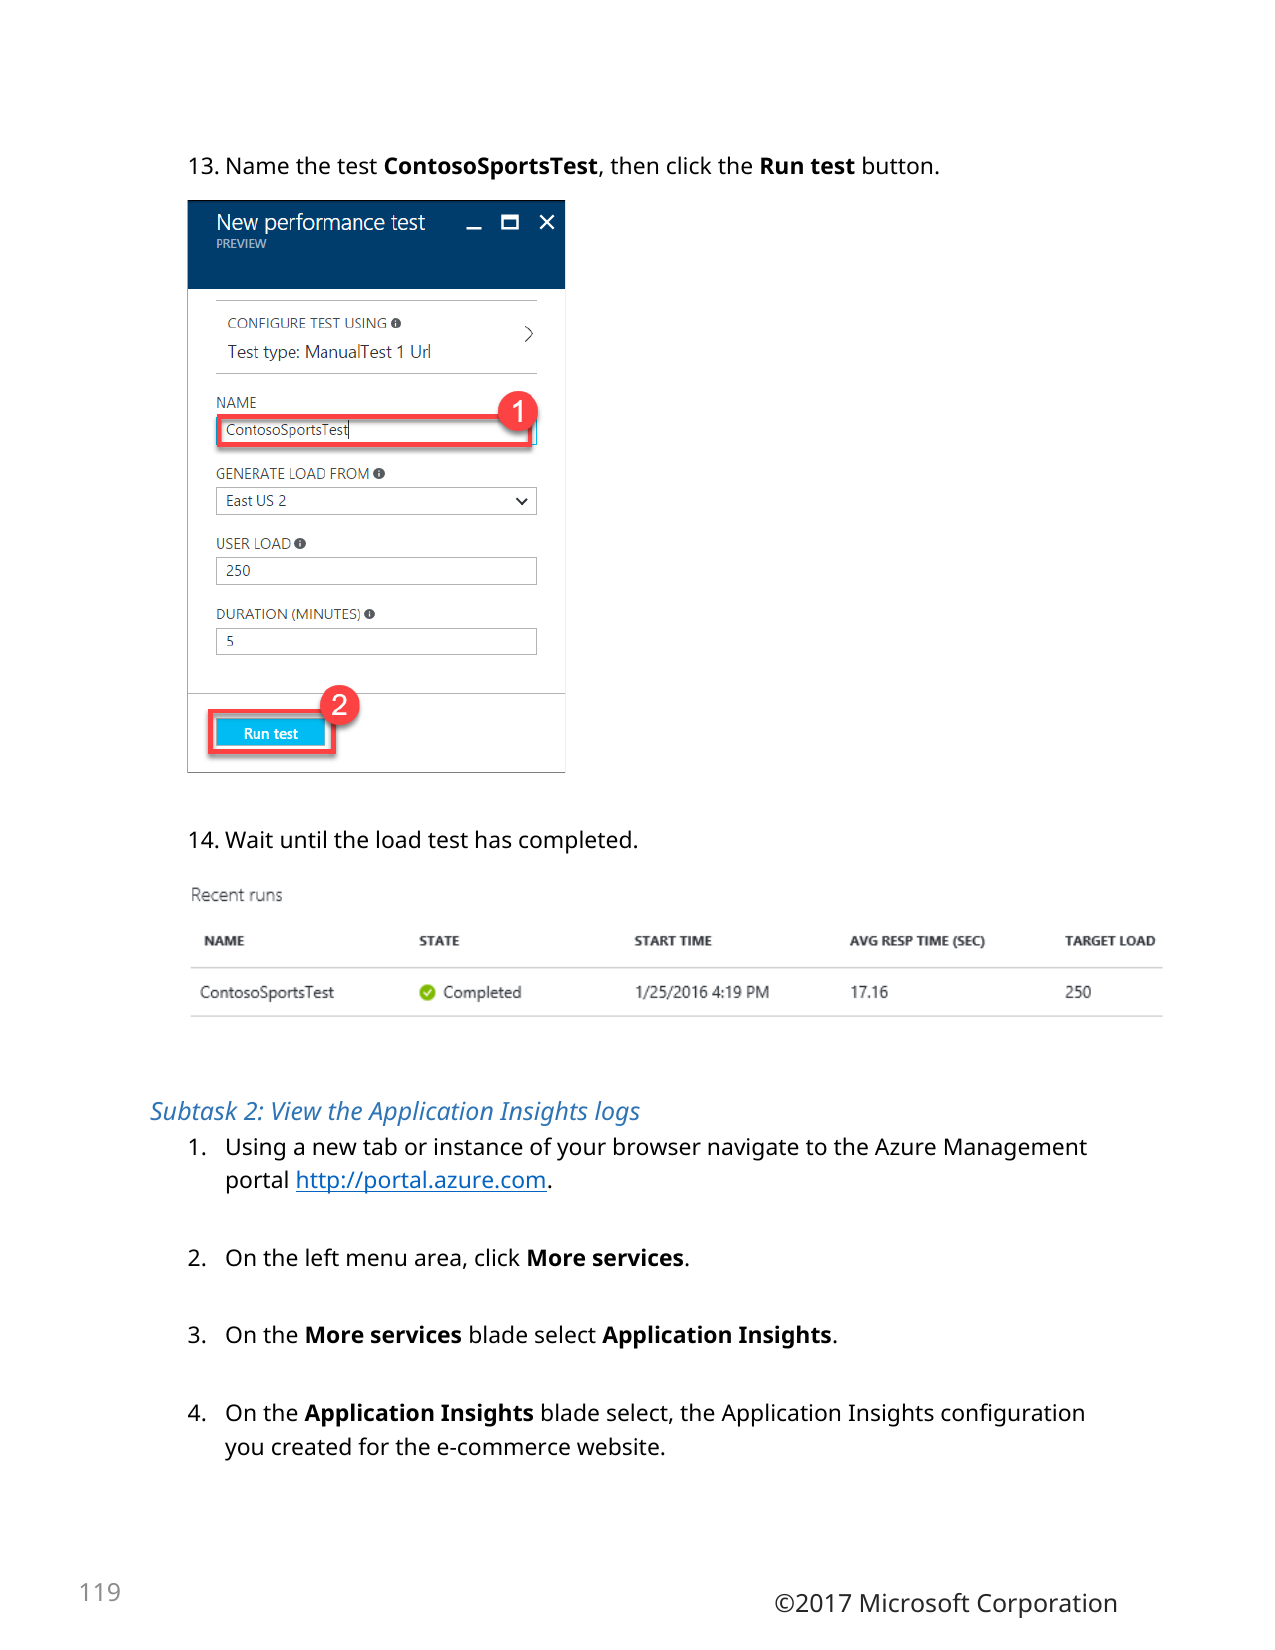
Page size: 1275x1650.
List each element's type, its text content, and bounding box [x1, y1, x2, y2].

list On the More services blade select Application Insights. [187, 1319, 1125, 1350]
picture [187, 200, 566, 773]
list Wait until the load test has completed. [187, 823, 1125, 855]
list On the Application Insights blade select, the Application Insights configuration you created for the e-commerce website. [187, 1397, 1125, 1462]
subtitle Subtask 2: View the Application Insights logs [150, 1094, 1125, 1128]
picture [187, 873, 1163, 1021]
list Name the test ContosoSportsTest, then click the Run test button. [187, 150, 1125, 181]
list On the left menu area, click More services. [187, 1242, 1125, 1273]
list Using a new tab or instance of your browser navigate to the Azure Management portal http://portal.azure.com. [187, 1130, 1125, 1195]
